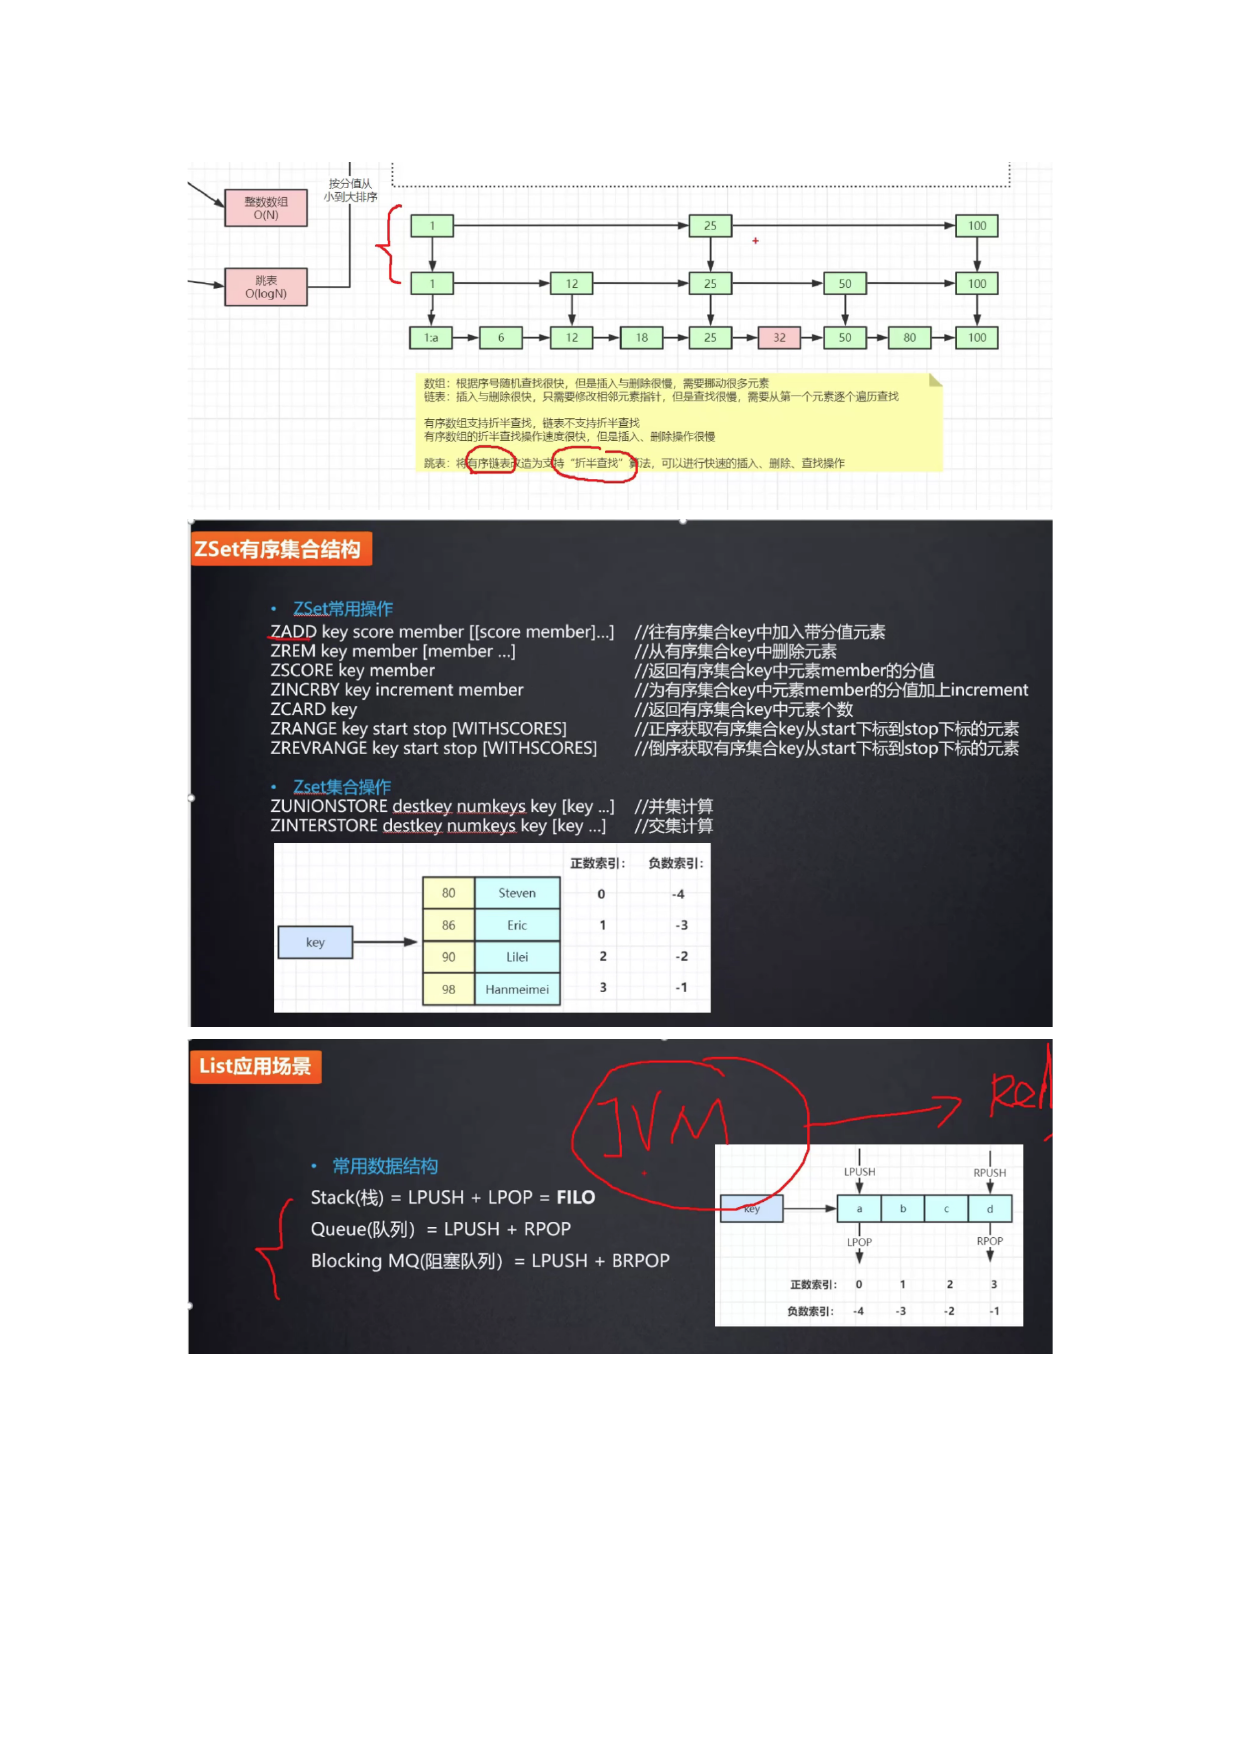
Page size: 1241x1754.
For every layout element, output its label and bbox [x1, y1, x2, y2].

picture [187, 162, 1053, 510]
picture [187, 519, 1053, 1027]
picture [187, 1039, 1053, 1354]
